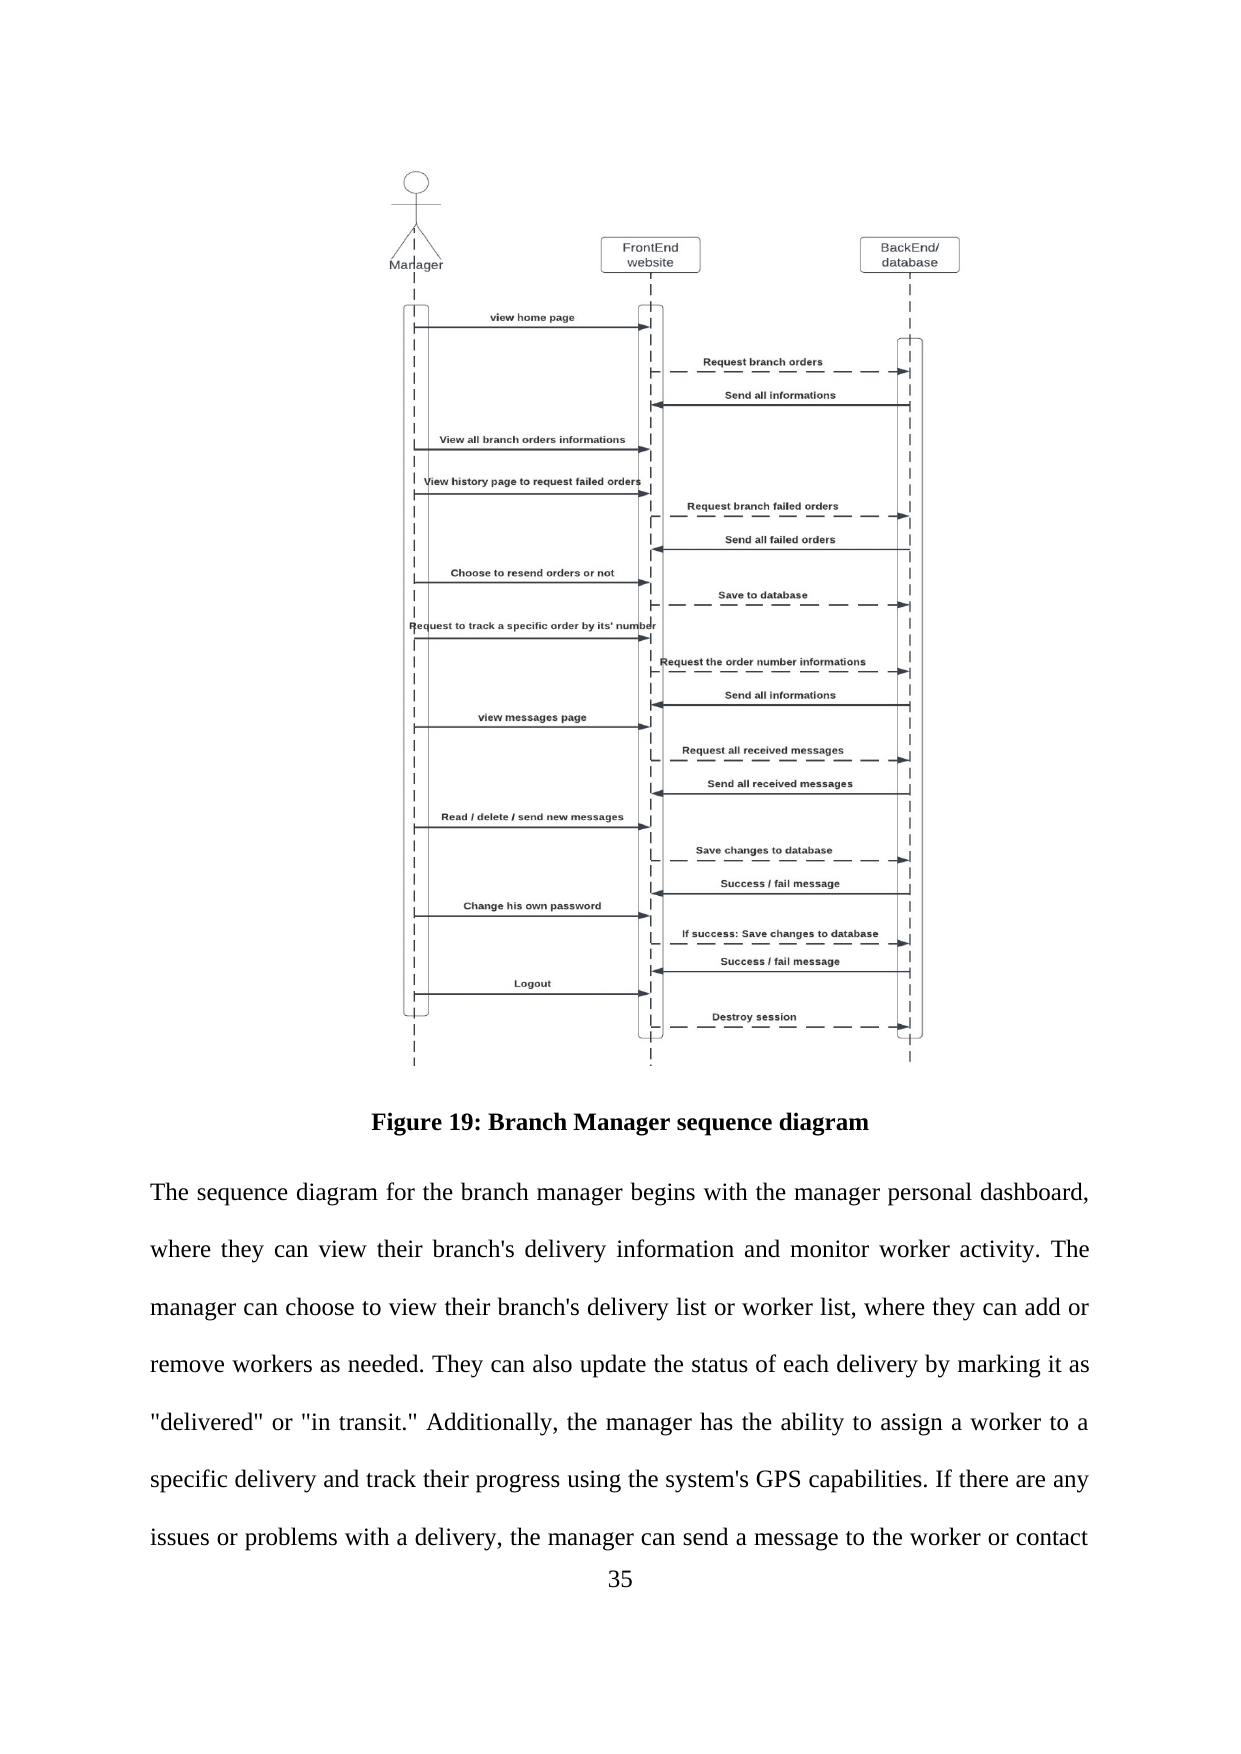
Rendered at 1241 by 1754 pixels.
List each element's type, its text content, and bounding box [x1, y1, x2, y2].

picture [317, 150, 983, 1066]
text Figure 19: Branch Manager sequence diagram [150, 1107, 1090, 1136]
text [150, 1177, 1090, 1551]
